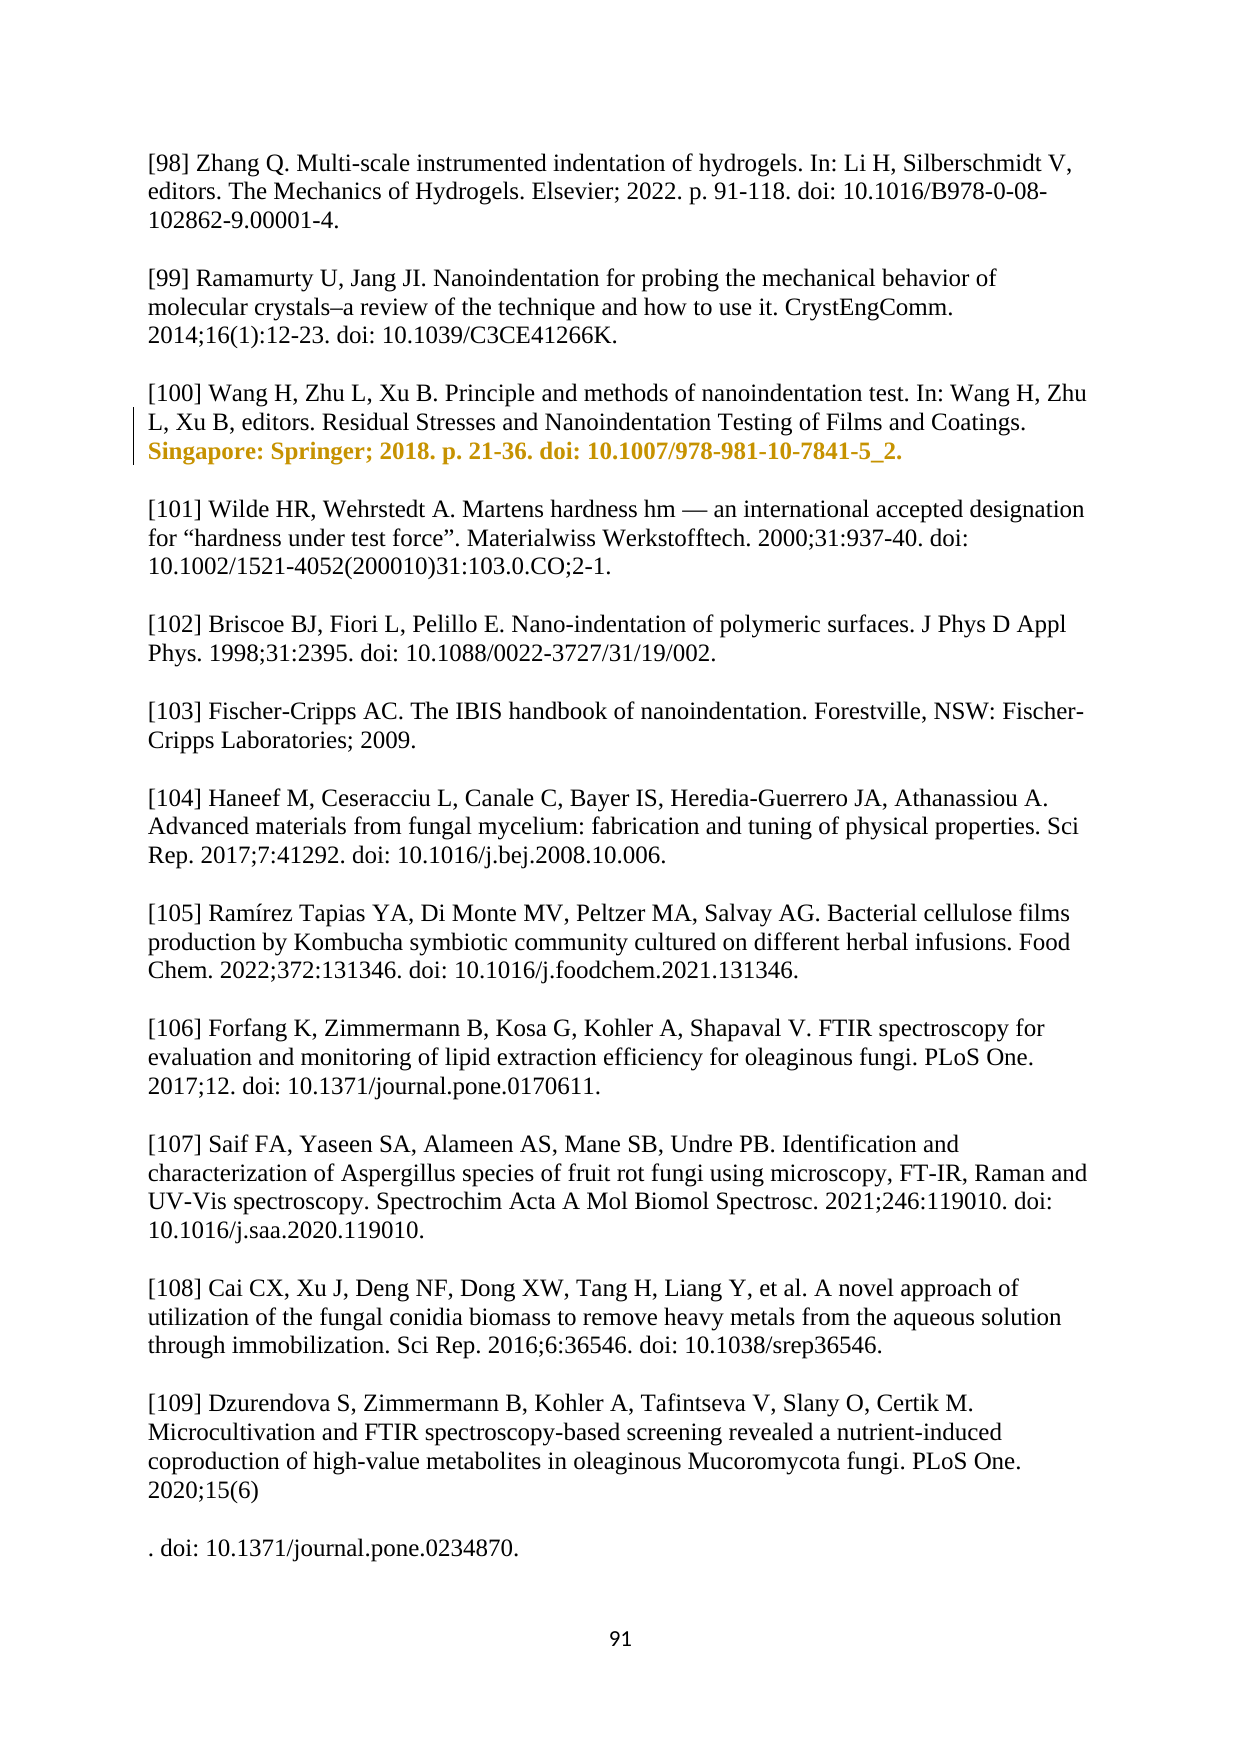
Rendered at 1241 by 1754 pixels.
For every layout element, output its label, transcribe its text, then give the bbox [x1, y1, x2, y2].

text [103] Fischer-Cripps AC. The IBIS handbook of nanoindentation. Forestville, NSW: Fischer-Cripps Laboratories; 2009. [148, 696, 1093, 753]
text [107] Saif FA, Yaseen SA, Alameen AS, Mane SB, Undre PB. Identification and characterization of Aspergillus species of fruit rot fungi using microscopy, FT-IR, Raman and UV-Vis spectroscopy. Spectrochim Acta A Mol Biomol Spectrosc. 2021;246:119010. doi: 10.1016/j.saa.2020.119010. [148, 1129, 1093, 1244]
text [106] Forfang K, Zimmermann B, Kosa G, Kohler A, Shapaval V. FTIR spectroscopy for evaluation and monitoring of lipid extraction efficiency for oleaginous fungi. PLoS One. 2017;12. doi: 10.1371/journal.pone.0170611. [148, 1013, 1093, 1100]
text [98] Zhang Q. Multi-scale instrumented indentation of hydrogels. In: Li H, Silberschmidt V, editors. The Mechanics of Hydrogels. Elsevier; 2022. p. 91-118. doi: 10.1016/B978-0-08-102862-9.00001-4. [148, 148, 1093, 234]
text [105] Ramírez Tapias YA, Di Monte MV, Peltzer MA, Salvay AG. Bacterial cellulose films production by Kombucha symbiotic community cultured on different herbal infusions. Food Chem. 2022;372:131346. doi: 10.1016/j.foodchem.2021.131346. [148, 898, 1093, 984]
text [101] Wilde HR, Wehrstedt A. Martens hardness hm — an international accepted designation for “hardness under test force”. Materialwiss Werkstofftech. 2000;31:937-40. doi: 10.1002/1521-4052(200010)31:103.0.CO;2-1. [148, 494, 1093, 580]
text [100] Wang H, Zhu L, Xu B. Principle and methods of nanoindentation test. In: Wang H, Zhu L, Xu B, editors. Residual Stresses and Nanoindentation Testing of Films and Coatings. Singapore: Springer; 2018. p. 21-36. doi: 10.1007/978-981-10-7841-5_2. [148, 378, 1093, 465]
text [102] Briscoe BJ, Fiori L, Pelillo E. Nano-indentation of polymeric surfaces. J Phys D Appl Phys. 1998;31:2395. doi: 10.1088/0022-3727/31/19/002. [148, 609, 1093, 667]
text [104] Haneef M, Ceseracciu L, Canale C, Bayer IS, Heredia-Guerrero JA, Athanassiou A. Advanced materials from fungal mycelium: fabrication and tuning of physical properties. Sci Rep. 2017;7:41292. doi: 10.1016/j.bej.2008.10.006. [148, 783, 1093, 869]
text . doi: 10.1371/journal.pone.0234870. [148, 1533, 1093, 1561]
text [99] Ramamurty U, Jang JI. Nanoindentation for probing the mechanical behavior of molecular crystals–a review of the technique and how to use it. CrystEngComm. 2014;16(1):12-23. doi: 10.1039/C3CE41266K. [148, 263, 1093, 349]
text [108] Cai CX, Xu J, Deng NF, Dong XW, Tang H, Liang Y, et al. A novel approach of utilization of the fungal conidia biomass to remove heavy metals from the aqueous solution through immobilization. Sci Rep. 2016;6:36546. doi: 10.1038/srep36546. [148, 1273, 1093, 1359]
text [109] Dzurendova S, Zimmermann B, Kohler A, Tafintseva V, Slany O, Certik M. Microcultivation and FTIR spectroscopy-based screening revealed a nutrient-induced coproduction of high-value metabolites in oleaginous Mucoromycota fungi. PLoS One. 2020;15(6) [148, 1388, 1093, 1503]
